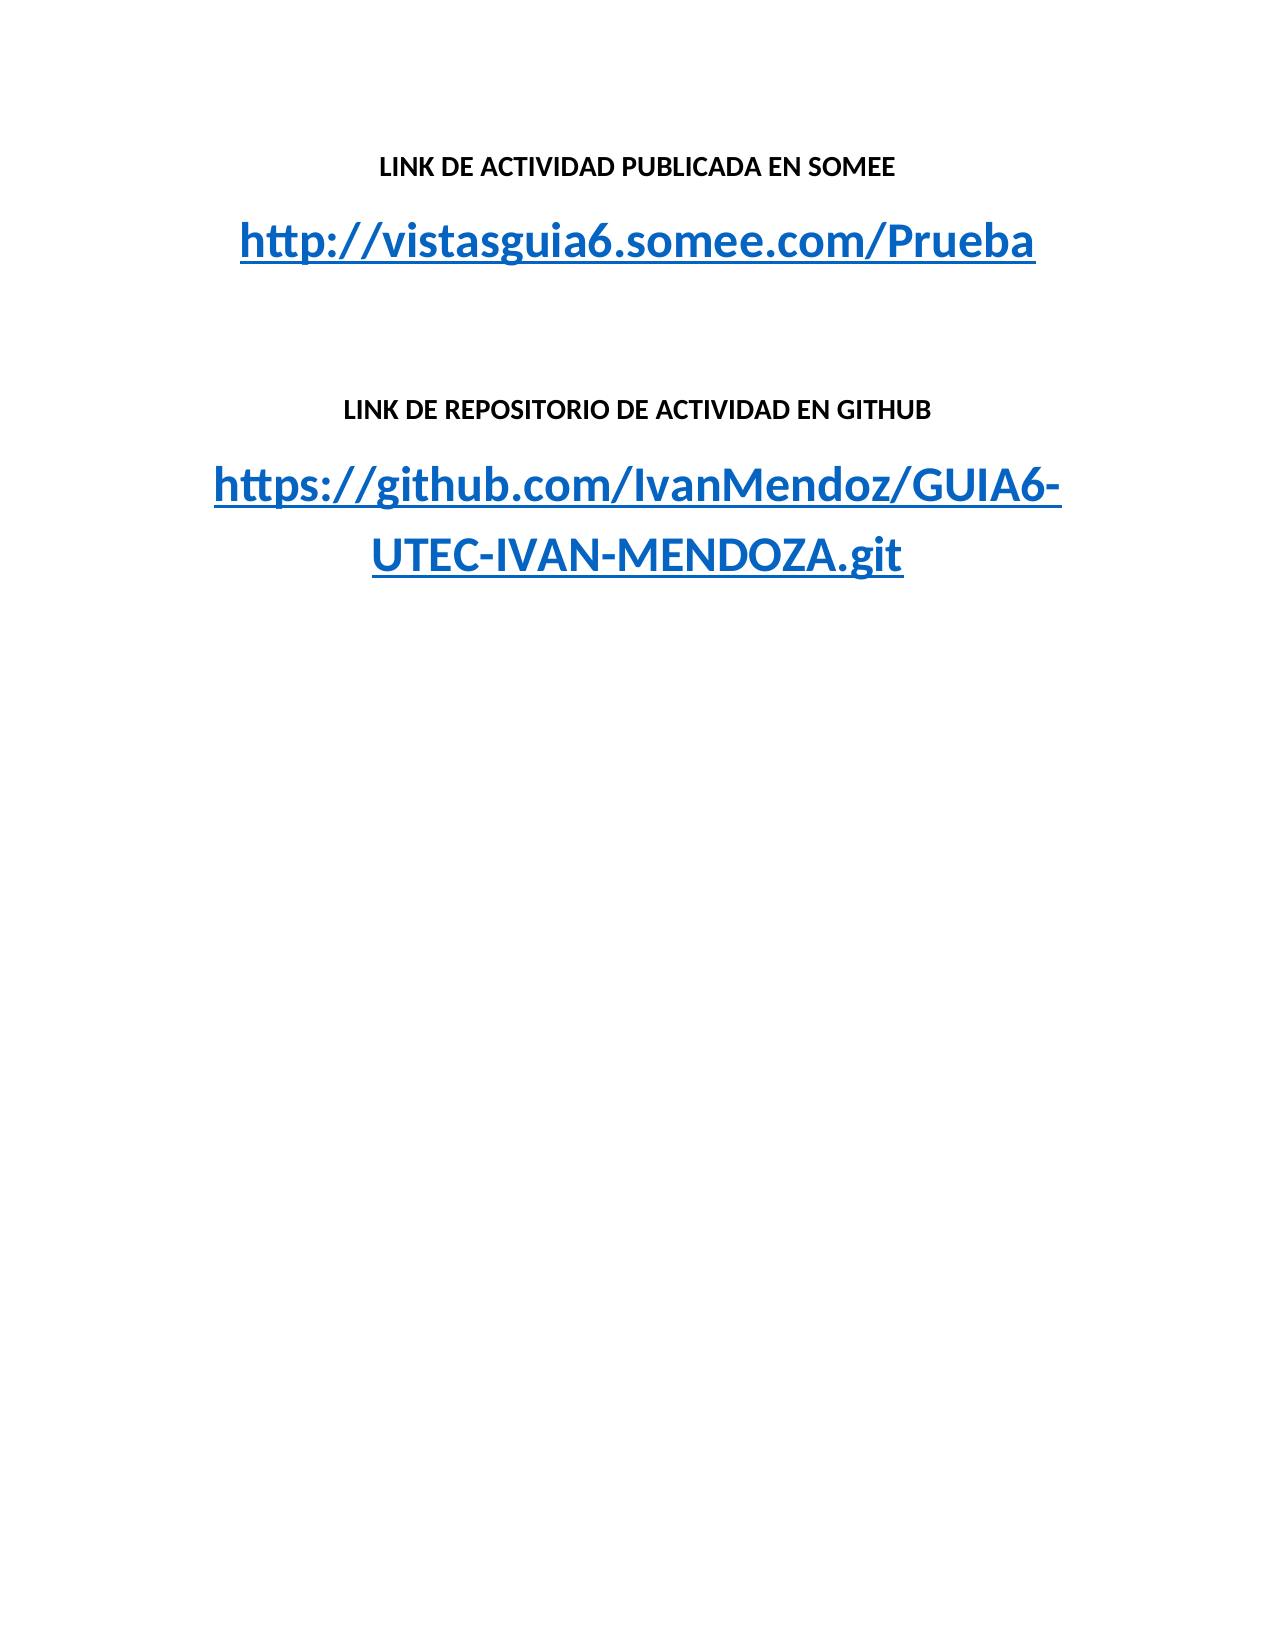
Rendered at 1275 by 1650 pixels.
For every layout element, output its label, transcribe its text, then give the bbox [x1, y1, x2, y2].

text http://vistasguia6.somee.com/Prueba [177, 209, 1098, 270]
text https://github.com/IvanMendoz/GUIA6-UTEC-IVAN-MENDOZA.git [177, 453, 1098, 584]
text LINK DE REPOSITORIO DE ACTIVIDAD EN GITHUB [177, 391, 1098, 427]
text LINK DE ACTIVIDAD PUBLICADA EN SOMEE [177, 148, 1098, 183]
